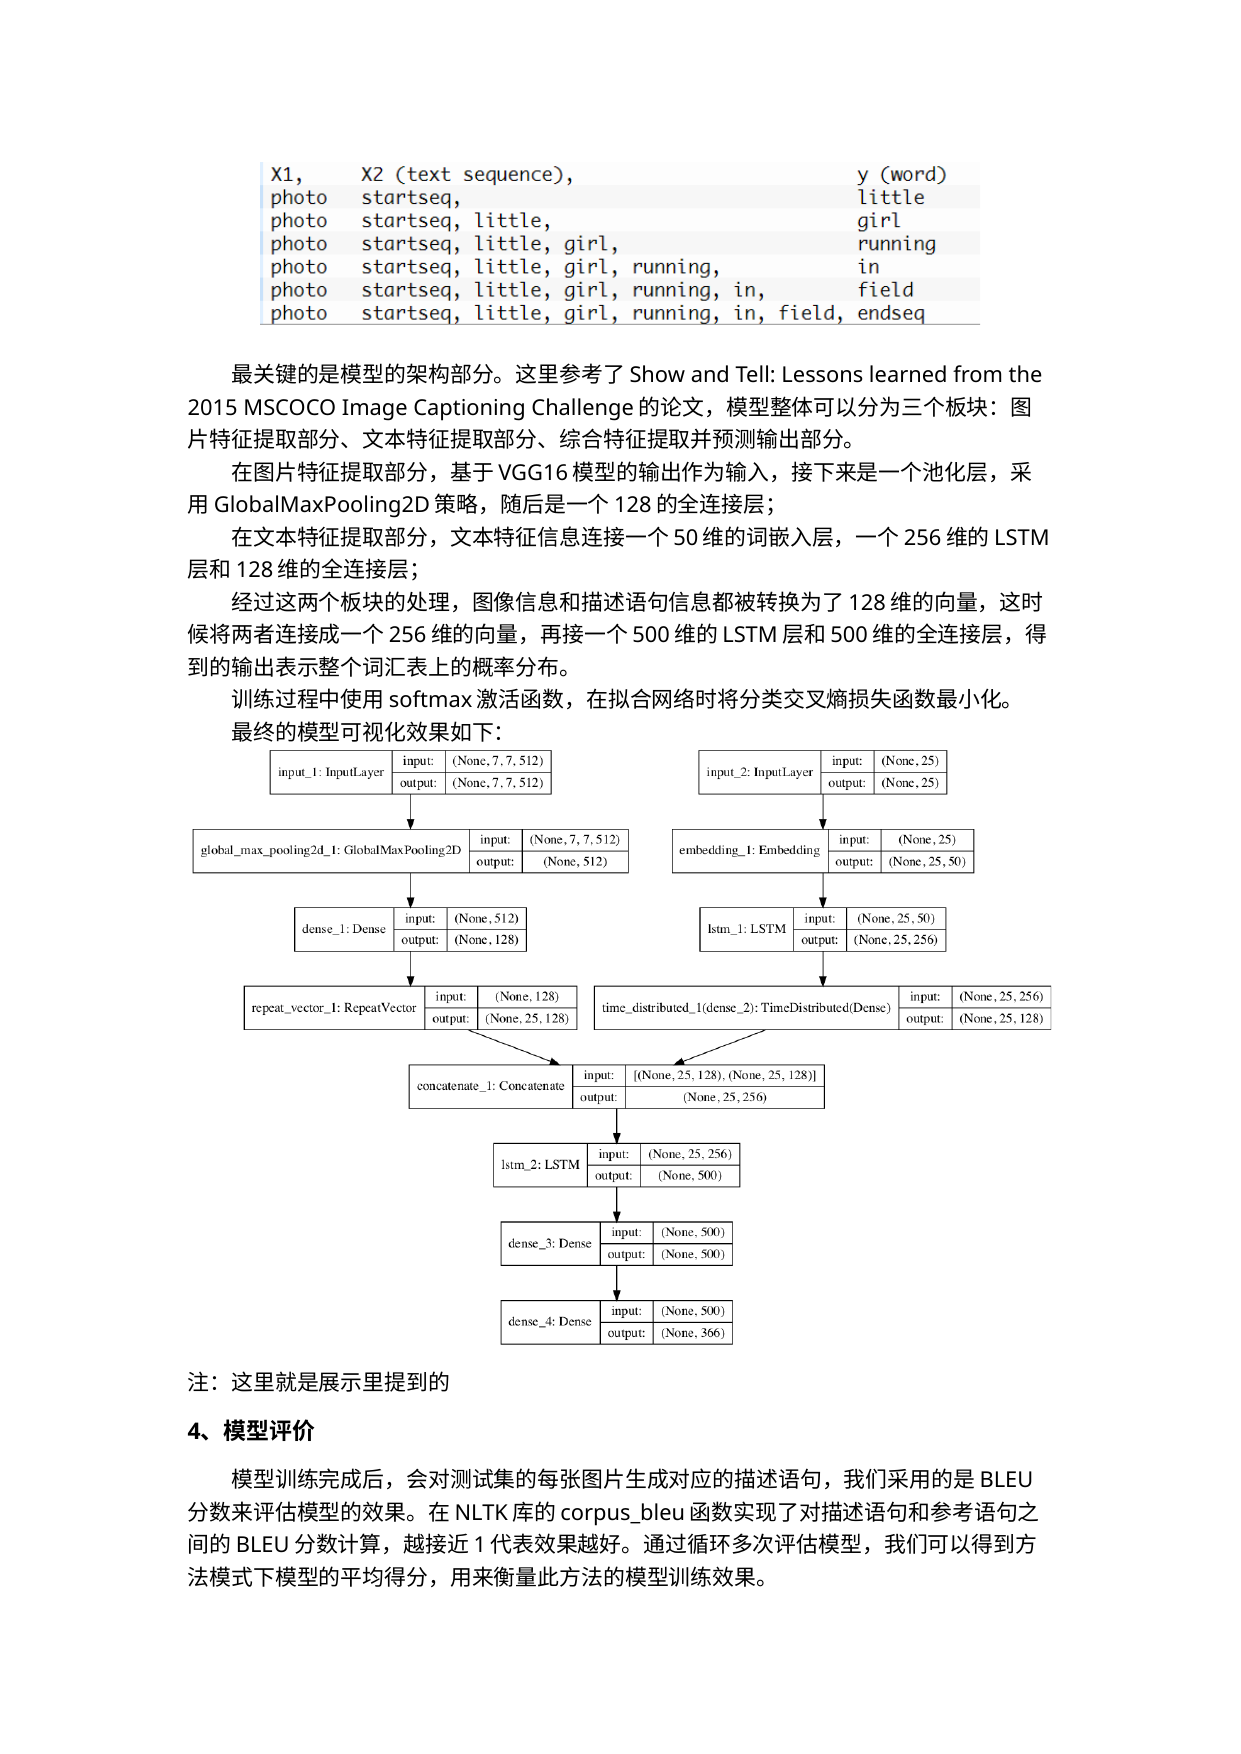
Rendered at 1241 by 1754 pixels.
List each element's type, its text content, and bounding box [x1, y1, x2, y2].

text 在文本特征提取部分，文本特征信息连接一个50维的词嵌入层，一个256维的LSTM层和128维的全连接层； [187, 519, 1053, 584]
picture [189, 747, 1052, 1348]
text 经过这两个板块的处理，图像信息和描述语句信息都被转换为了128维的向量，这时候将两者连接成一个256维的向量，再接一个500维的LSTM层和500维的全连接层，得到的输出表示整个词汇表上的概率分布。 [187, 584, 1053, 682]
text 最终的模型可视化效果如下： [187, 714, 1053, 747]
text 模型训练完成后，会对测试集的每张图片生成对应的描述语句，我们采用的是BLEU分数来评估模型的效果。在NLTK库的corpus_bleu函数实现了对描述语句和参考语句之间的BLEU分数计算，越接近1代表效果越好。通过循环多次评估模型，我们可以得到方法模式下模型的平均得分，用来衡量此方法的模型训练效果。 [187, 1462, 1053, 1592]
text 注：这里就是展示里提到的 [187, 1364, 1053, 1397]
text 训练过程中使用softmax激活函数，在拟合网络时将分类交叉熵损失函数最小化。 [187, 682, 1053, 714]
text 4、模型评价 [187, 1397, 1053, 1462]
text 在图片特征提取部分，基于VGG16模型的输出作为输入，接下来是一个池化层，采用GlobalMaxPooling2D策略，随后是一个128的全连接层； [187, 454, 1053, 519]
text 最关键的是模型的架构部分。这里参考了Show and Tell: Lessons learned from the 2015 MSCOCO Image Captioning Challenge的论文，模型整体可以分为三个板块：图片特征提取部分、文本特征提取部分、综合特征提取并预测输出部分。 [187, 357, 1053, 454]
picture [260, 162, 980, 327]
